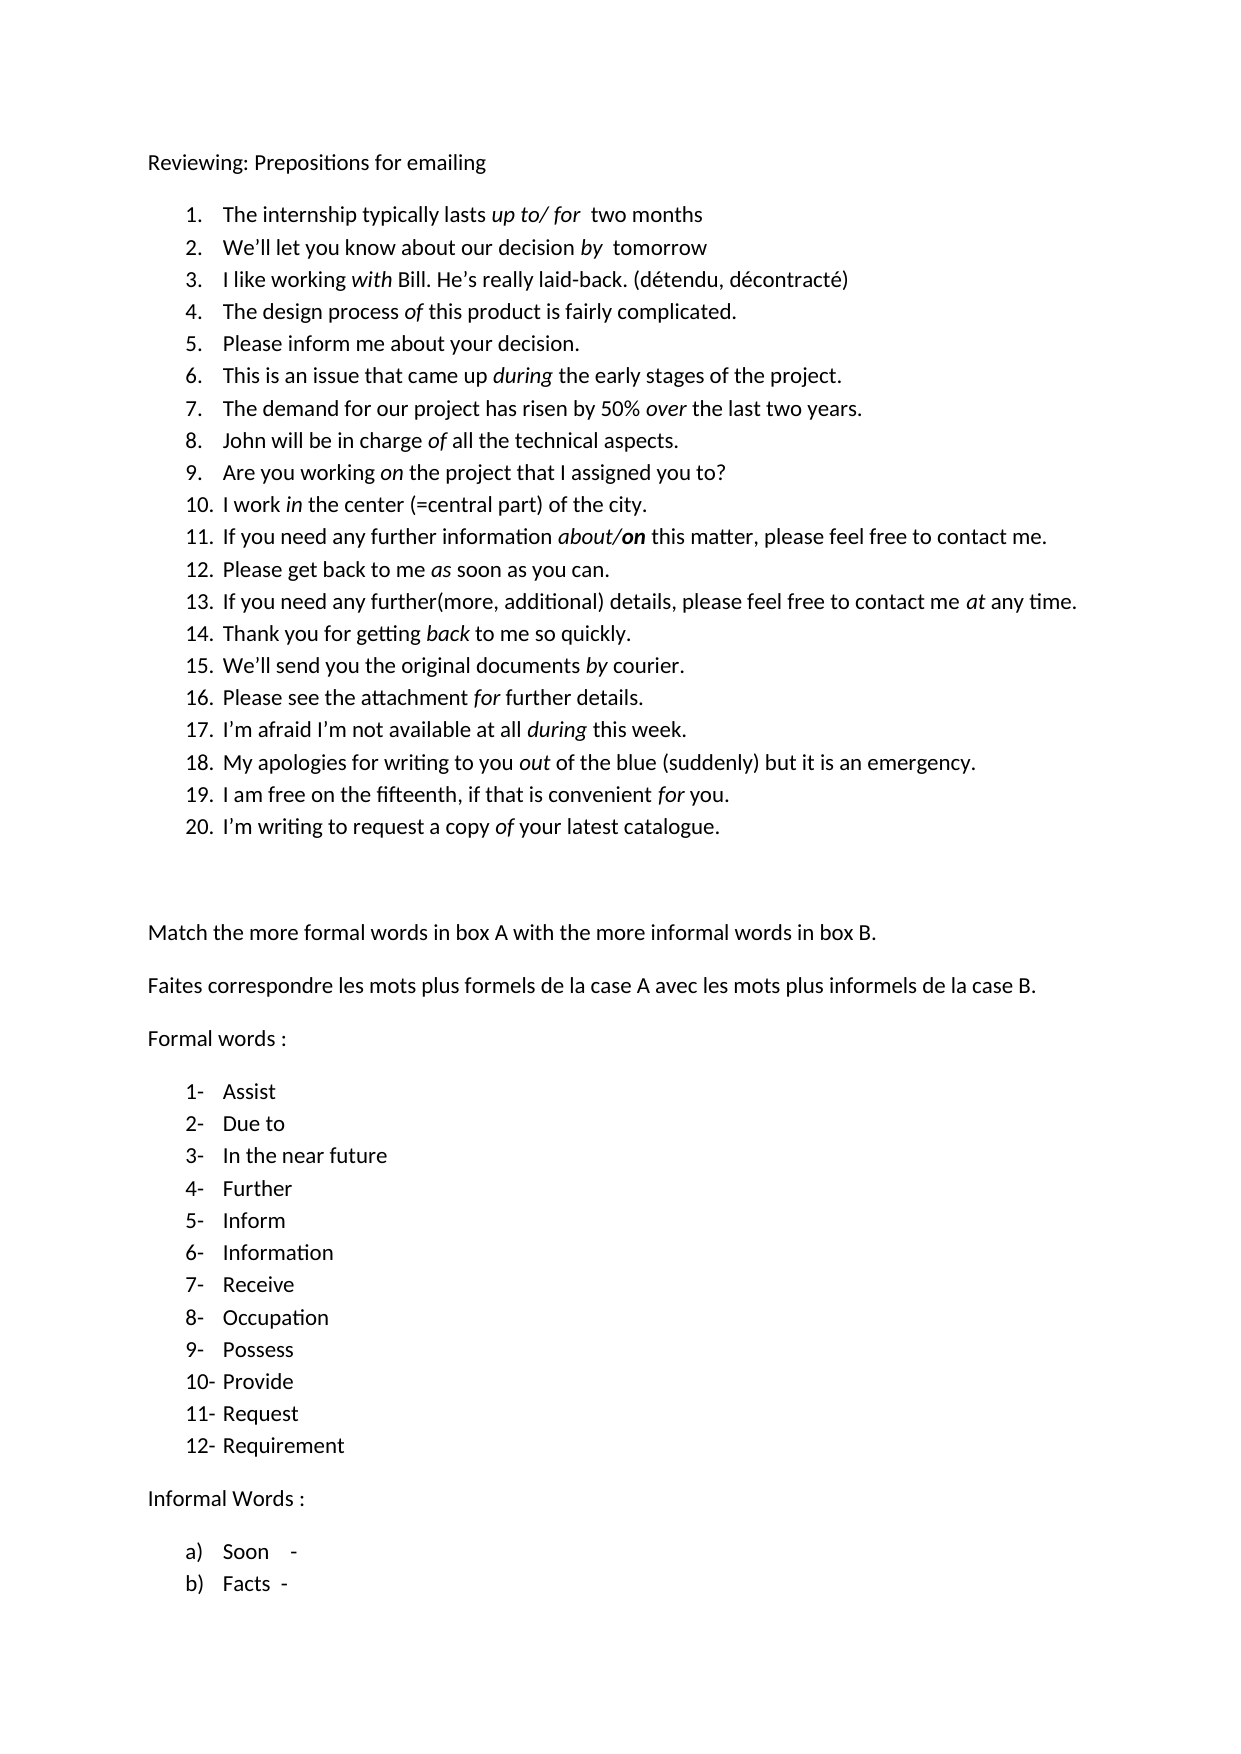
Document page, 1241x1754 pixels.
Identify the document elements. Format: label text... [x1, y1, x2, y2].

list Please get back to me as soon as you can. [185, 555, 1093, 583]
list We’ll let you know about our decision by tomorrow [185, 233, 1093, 261]
text Match the more formal words in box A with the more informal words in box B. [148, 918, 1093, 946]
list Information [185, 1238, 1093, 1266]
list Receive [185, 1270, 1093, 1298]
list Are you working on the project that I assigned you to? [185, 458, 1093, 486]
list Inform [185, 1206, 1093, 1234]
text Reviewing: Prepositions for emailing [148, 148, 1093, 176]
list This is an issue that came up during the early stages of the project. [185, 362, 1093, 389]
list We’ll send you the original documents by courier. [185, 651, 1093, 679]
list Thank you for getting back to me so quickly. [185, 619, 1093, 647]
list Request [185, 1399, 1093, 1427]
list Please see the attachment for further details. [185, 683, 1093, 711]
list Due to [185, 1109, 1093, 1137]
text Faites correspondre les mots plus formels de la case A avec les mots plus informels de la case B. [148, 971, 1093, 999]
list Please inform me about your decision. [185, 329, 1093, 357]
list I like working with Bill. He’s really laid-back. (détendu, décontracté) [185, 265, 1093, 293]
list Soon - [185, 1537, 1093, 1565]
list My apologies for writing to you out of the blue (suddenly) but it is an emergency. [185, 748, 1093, 776]
list Assist [185, 1077, 1093, 1105]
list I’m writing to request a copy of your latest catalogue. [185, 812, 1093, 840]
list If you need any further information about/on this matter, please feel free to contact me. [185, 522, 1093, 551]
list Possess [185, 1335, 1093, 1363]
list Provide [185, 1367, 1093, 1395]
list Further [185, 1174, 1093, 1202]
list In the near future [185, 1142, 1093, 1170]
text Formal words : [148, 1024, 1093, 1052]
list I’m afraid I’m not available at all during this week. [185, 716, 1093, 744]
list I am free on the fifteenth, if that is convenient for you. [185, 780, 1093, 808]
list Occupation [185, 1303, 1093, 1331]
text Informal Words : [148, 1484, 1093, 1512]
list The demand for our project has risen by 50% over the last two years. [185, 394, 1093, 422]
list If you need any further(more, additional) details, please feel free to contact me at any time. [185, 587, 1093, 615]
list John will be in charge of all the technical aspects. [185, 426, 1093, 454]
list The design process of this product is fairly complicated. [185, 297, 1093, 325]
list I work in the center (=central part) of the city. [185, 490, 1093, 518]
list Facts - [185, 1569, 1093, 1598]
list The internship typically lasts up to/ for two months [185, 201, 1093, 229]
list Requirement [185, 1431, 1093, 1459]
